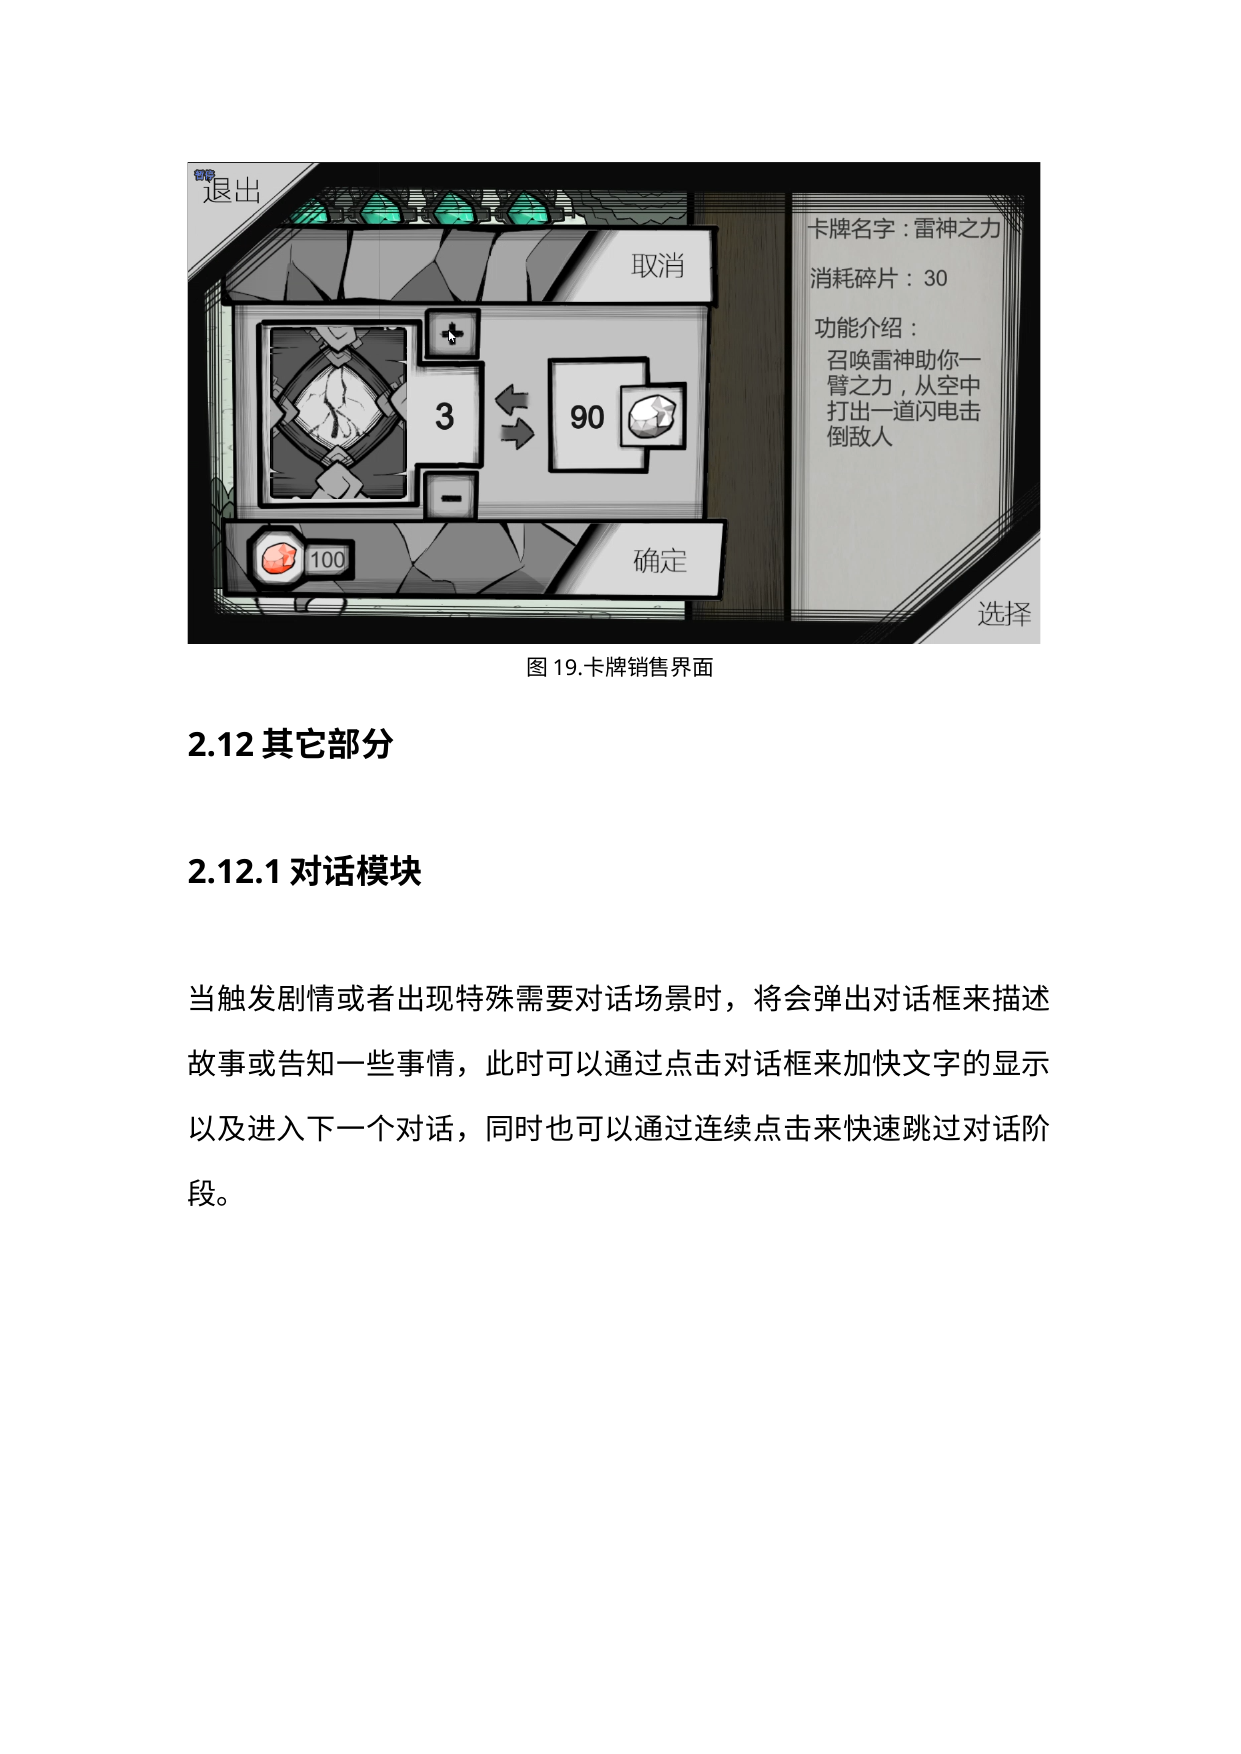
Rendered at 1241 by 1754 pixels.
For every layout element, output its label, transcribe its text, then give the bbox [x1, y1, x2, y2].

subtitle 2.12其它部分 [187, 709, 1053, 774]
text 图19.卡牌销售界面 [187, 649, 1053, 682]
subtitle 2.12.1对话模块 [187, 836, 1053, 901]
picture [187, 162, 1041, 644]
text 当触发剧情或者出现特殊需要对话场景时，将会弹出对话框来描述故事或告知一些事情，此时可以通过点击对话框来加快文字的显示以及进入下一个对话，同时也可以通过连续点击来快速跳过对话阶段。 [187, 964, 1053, 1224]
